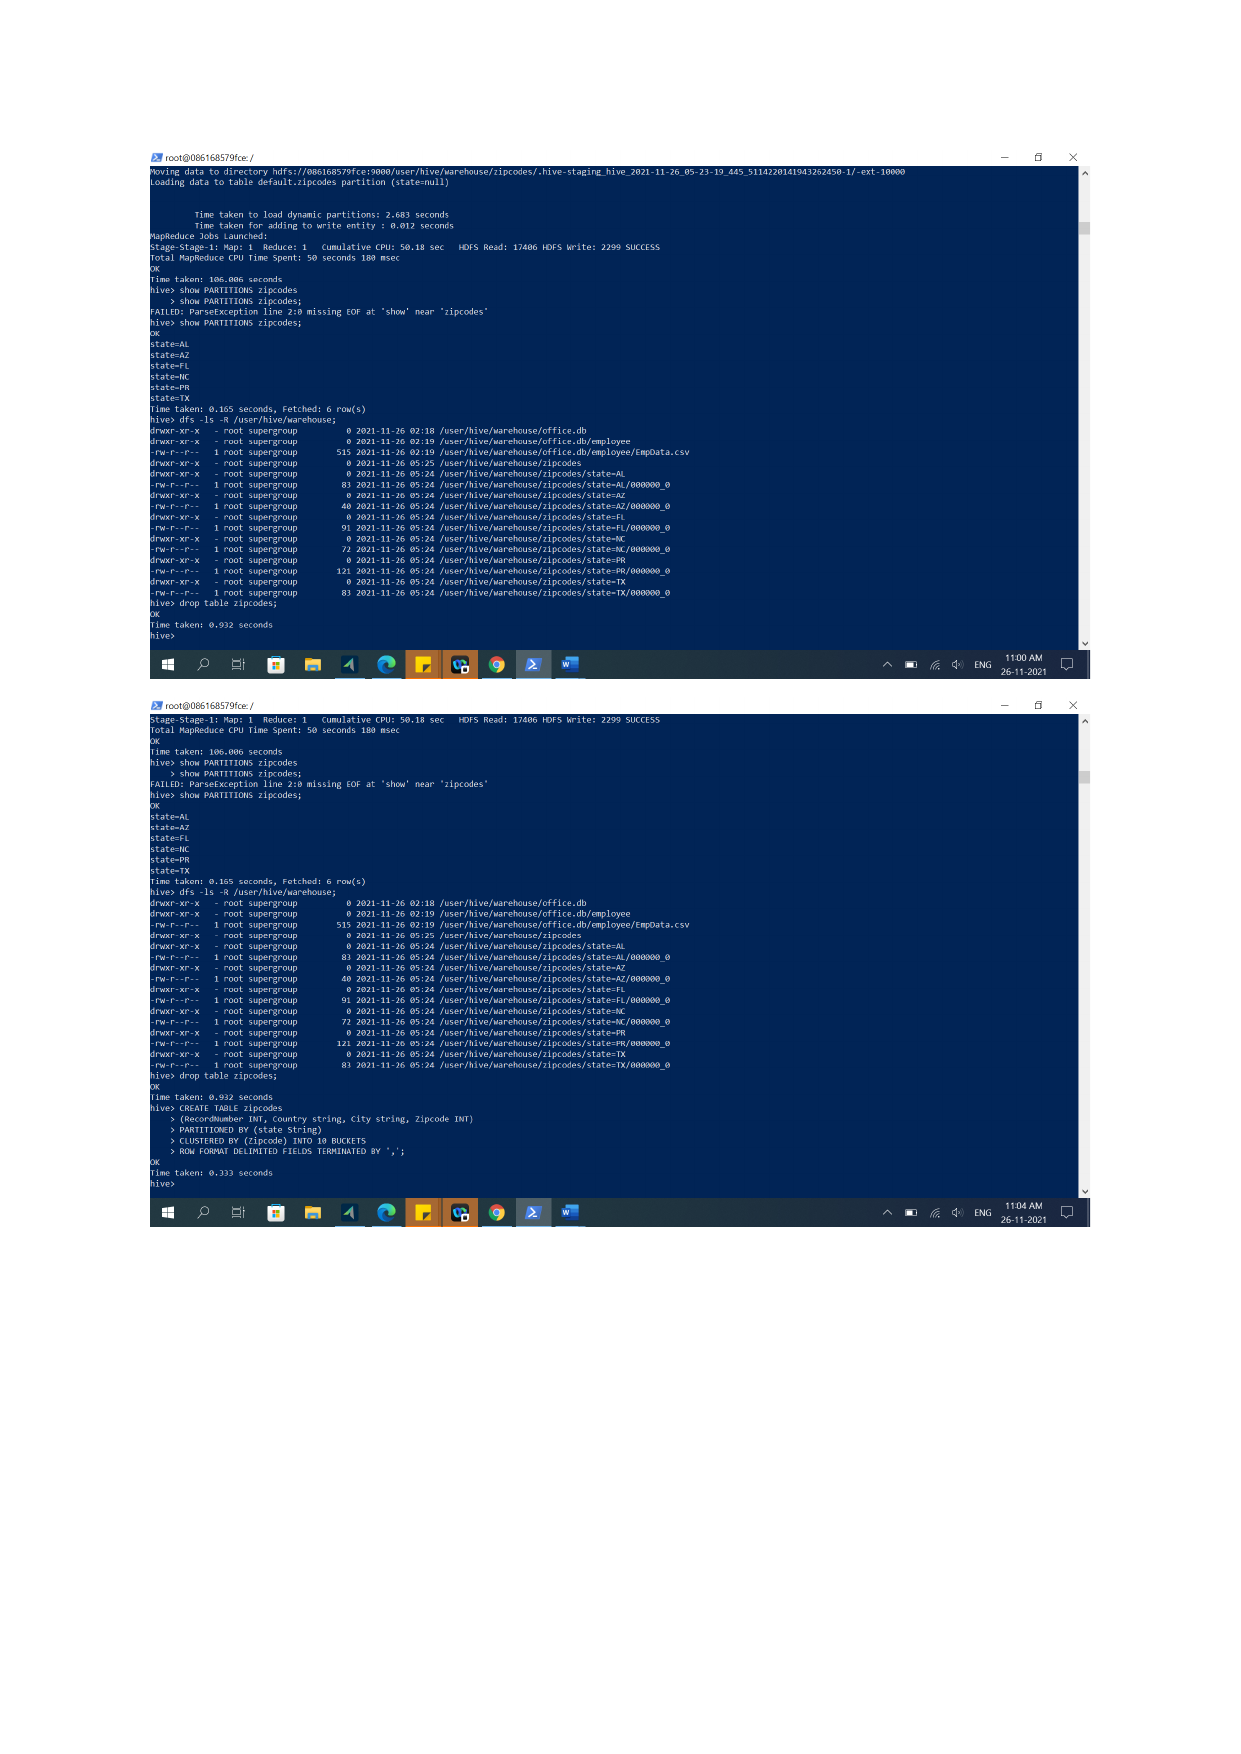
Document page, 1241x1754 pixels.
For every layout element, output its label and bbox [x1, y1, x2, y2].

picture [150, 697, 1091, 1227]
picture [150, 150, 1091, 679]
